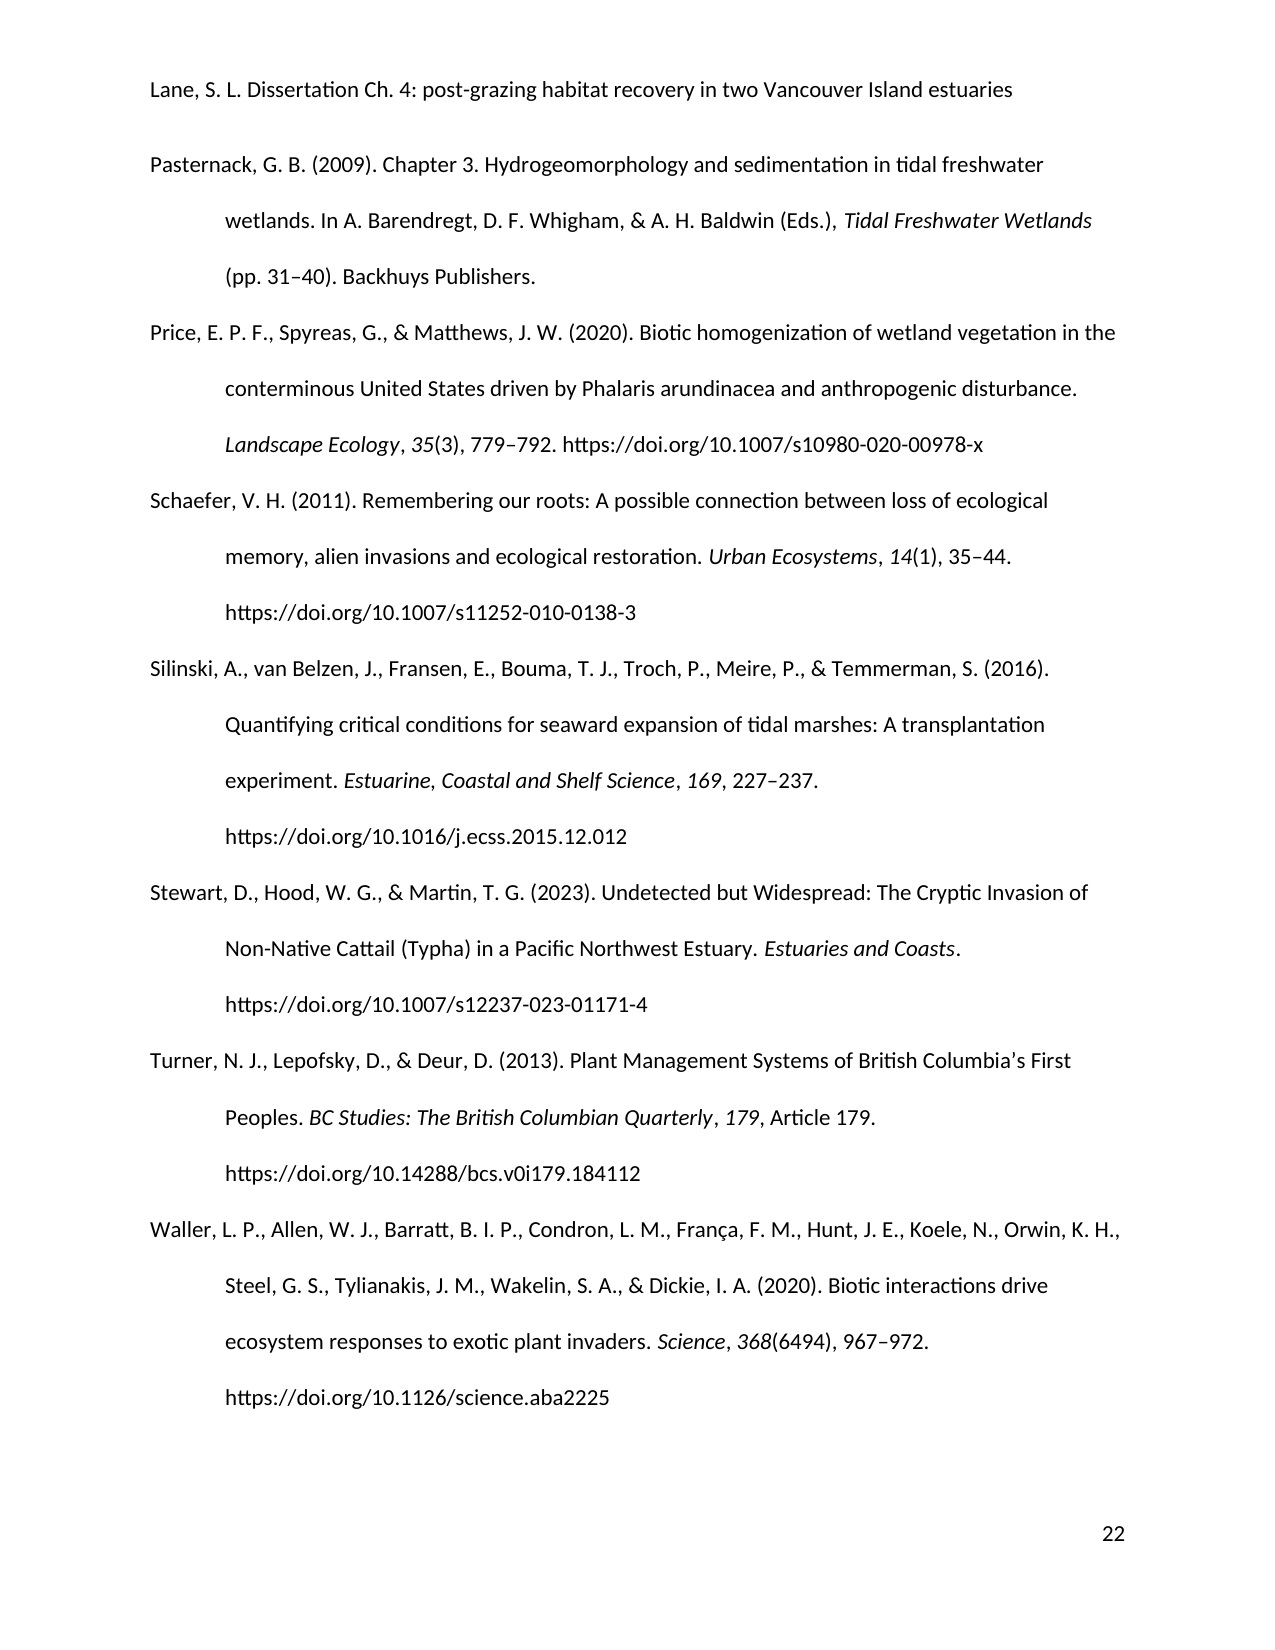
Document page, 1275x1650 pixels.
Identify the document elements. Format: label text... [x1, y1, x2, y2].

text Waller, L. P., Allen, W. J., Barratt, B. I. P., Condron, L. M., França, F. M., Hunt, J. E., Koele, N., Orwin, K. H., Steel, G. S., Tylianakis, J. M., Wakelin, S. A., & Dickie, I. A. (2020). Biotic interactions drive ecosystem responses to exotic plant invaders. Science, 368(6494), 967–972. https://doi.org/10.1126/science.aba2225 [150, 1215, 1125, 1411]
text Pasternack, G. B. (2009). Chapter 3. Hydrogeomorphology and sedimentation in tidal freshwater wetlands. In A. Barendregt, D. F. Whigham, & A. H. Baldwin (Eds.), Tidal Freshwater Wetlands (pp. 31–40). Backhuys Publishers. [150, 150, 1125, 290]
text Price, E. P. F., Spyreas, G., & Matthews, J. W. (2020). Biotic homogenization of wetland vegetation in the conterminous United States driven by Phalaris arundinacea and anthropogenic disturbance. Landscape Ecology, 35(3), 779–792. https://doi.org/10.1007/s10980-020-00978-x [150, 318, 1125, 458]
text Stewart, D., Hood, W. G., & Martin, T. G. (2023). Undetected but Widespread: The Cryptic Invasion of Non-Native Cattail (Typha) in a Pacific Northwest Estuary. Estuaries and Coasts. https://doi.org/10.1007/s12237-023-01171-4 [150, 878, 1125, 1019]
text Schaefer, V. H. (2011). Remembering our roots: A possible connection between loss of ecological memory, alien invasions and ecological restoration. Urban Ecosystems, 14(1), 35–44. https://doi.org/10.1007/s11252-010-0138-3 [150, 486, 1125, 626]
text Silinski, A., van Belzen, J., Fransen, E., Bouma, T. J., Troch, P., Meire, P., & Temmerman, S. (2016). Quantifying critical conditions for seaward expansion of tidal marshes: A transplantation experiment. Estuarine, Coastal and Shelf Science, 169, 227–237. https://doi.org/10.1016/j.ecss.2015.12.012 [150, 654, 1125, 851]
text Turner, N. J., Lepofsky, D., & Deur, D. (2013). Plant Management Systems of British Columbia’s First Peoples. BC Studies: The British Columbian Quarterly, 179, Article 179. https://doi.org/10.14288/bcs.v0i179.184112 [150, 1047, 1125, 1187]
